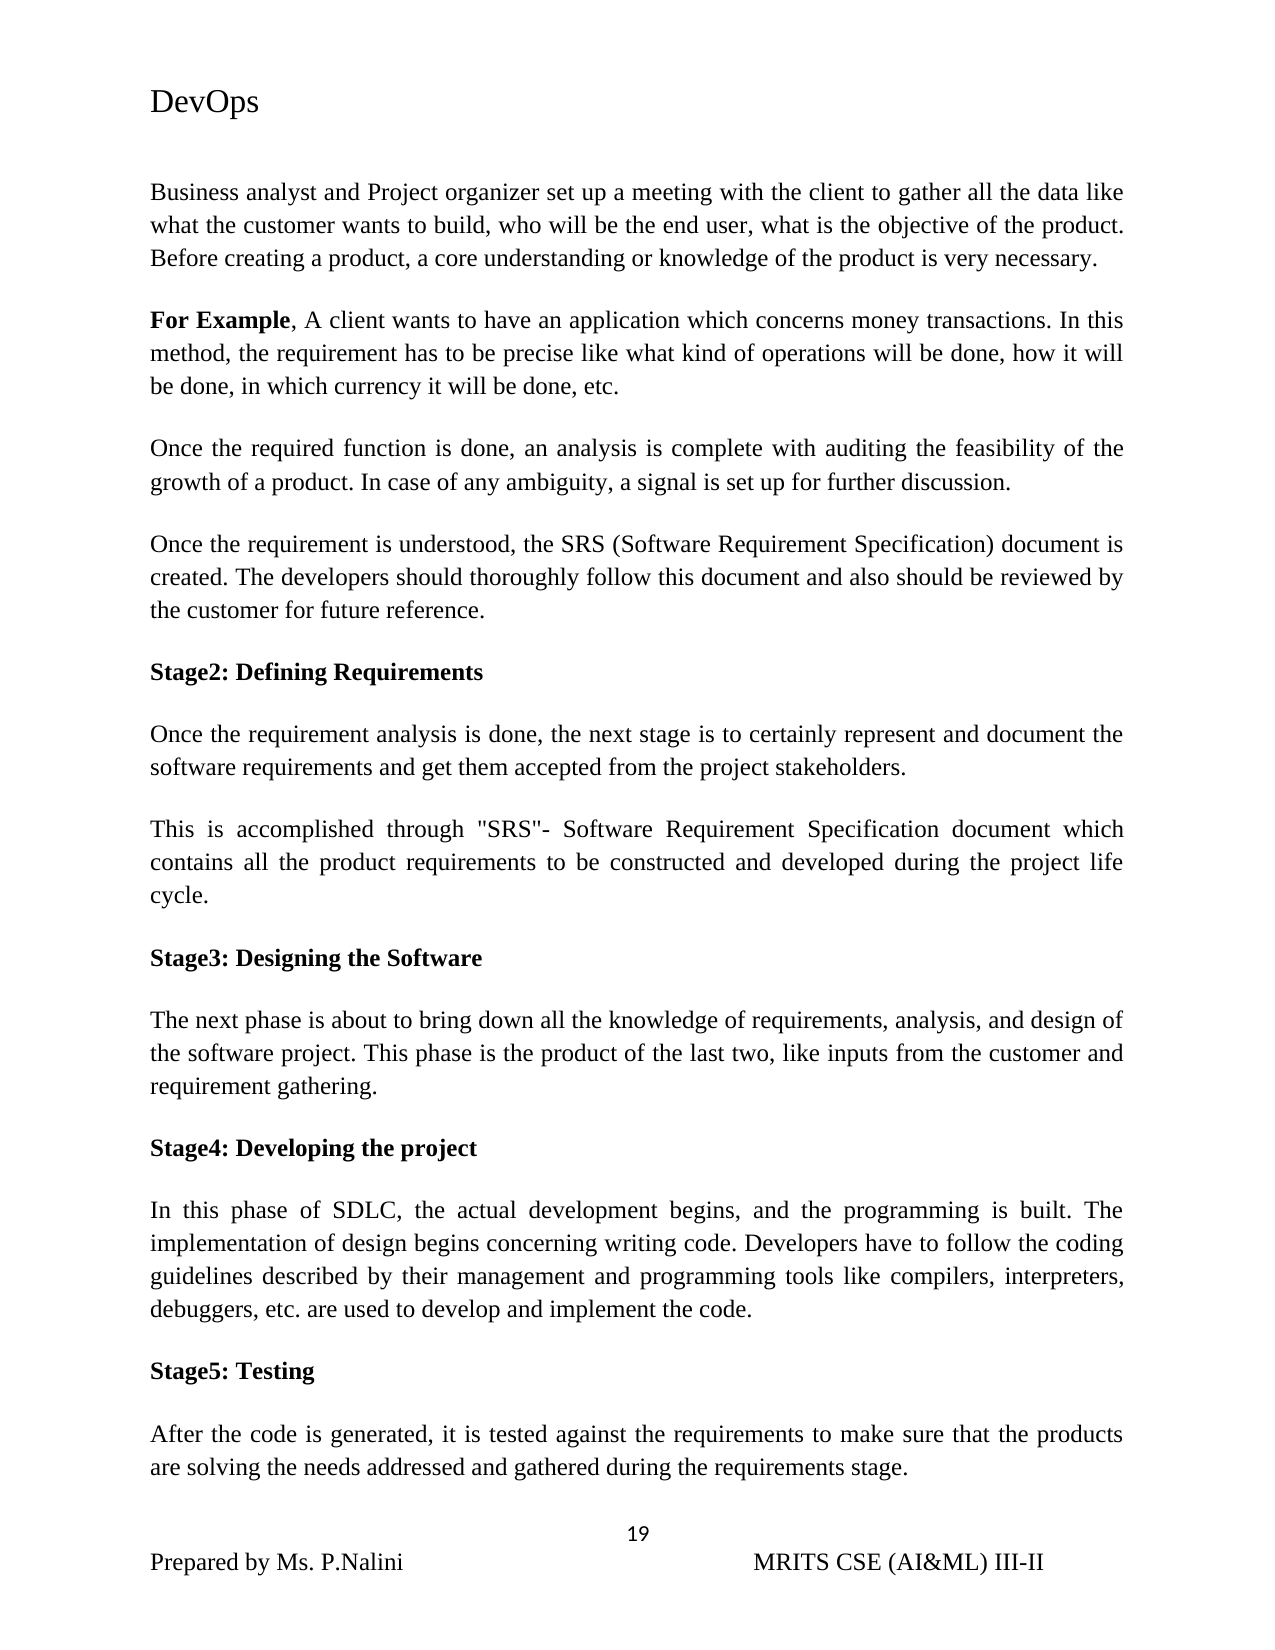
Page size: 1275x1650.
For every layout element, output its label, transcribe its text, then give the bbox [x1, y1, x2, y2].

text The next phase is about to bring down all the knowledge of requirements, analysis, and design of the software project. This phase is the product of the last two, like inputs from the customer and requirement gathering. [150, 1005, 1125, 1099]
text In this phase of SDLC, the actual development begins, and the programming is built. The implementation of design begins concerning writing code. Developers have to follow the coding guidelines described by their management and programming tools like compilers, interpreters, debuggers, etc. are used to develop and implement the code. [150, 1195, 1125, 1323]
text Stage2: Defining Requirements [150, 657, 1125, 686]
text After the code is generated, it is tested against the requirements to make sure that the products are solving the needs addressed and gathered during the requirements stage. [150, 1419, 1125, 1480]
text Stage3: Designing the Software [150, 943, 1125, 971]
text Business analyst and Project organizer set up a meeting with the client to gather all the data like what the customer wants to build, who will be the end user, what is the objective of the product. Before creating a product, a core understanding or knowledge of the product is very necessary. [150, 177, 1125, 272]
text This is accomplished through "SRS"- Software Requirement Specification document which contains all the product requirements to be constructed and developed during the project life cycle. [150, 814, 1125, 909]
text Once the requirement is understood, the SRS (Software Requirement Specification) document is created. The developers should thoroughly follow this document and also should be reviewed by the customer for future reference. [150, 529, 1125, 623]
text Once the required function is done, an analysis is complete with auditing the feasibility of the growth of a product. In case of any ambiguity, a signal is set up for further discussion. [150, 433, 1125, 495]
text Stage5: Testing [150, 1356, 1125, 1385]
text Stage4: Developing the project [150, 1133, 1125, 1162]
text Once the requirement analysis is done, the next stage is to certainly represent and document the software requirements and get them accepted from the project stakeholders. [150, 719, 1125, 781]
text For Example, A client wants to have an application which concerns money transactions. In this method, the requirement has to be precise like what kind of operations will be done, how it will be done, in which currency it will be done, etc. [150, 305, 1125, 400]
